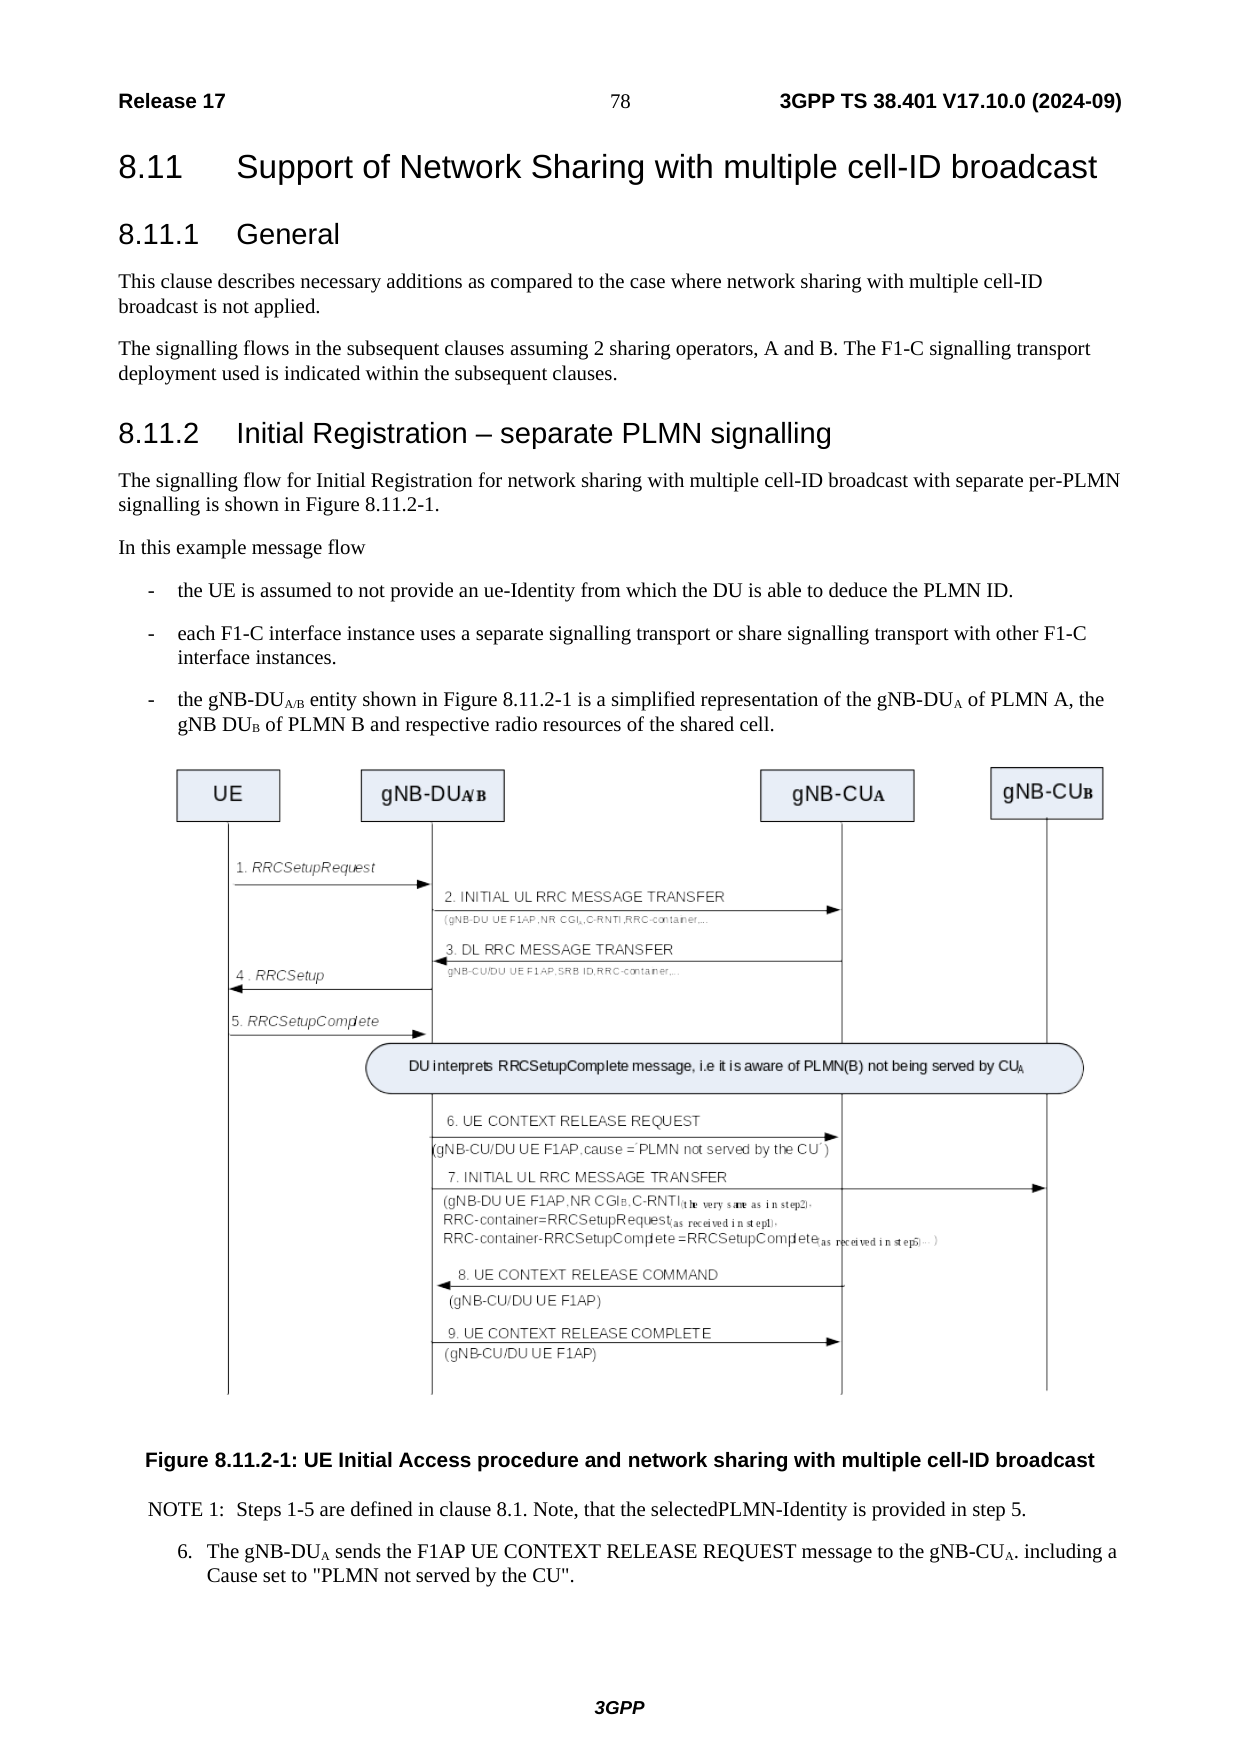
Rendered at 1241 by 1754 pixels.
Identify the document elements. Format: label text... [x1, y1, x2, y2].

text The signalling flow for Initial Registration for network sharing with multiple cell-ID broadcast with separate per-PLMN signalling is shown in Figure 8.11.2-1. [118, 468, 1122, 516]
subtitle 8.11.1 General [118, 217, 1122, 251]
text In this example message flow [118, 535, 1122, 559]
text The signalling flows in the subsequent clauses assuming 2 sharing operators, A and B. The F1-C signalling transport deployment used is indicated within the subsequent clauses. [118, 336, 1122, 384]
subtitle 8.11.2 Initial Registration – separate PLMN signalling [118, 416, 1122, 449]
text NOTE 1: Steps 1-5 are defined in clause 8.1. Note, that the selectedPLMN-Identity is provided in step 5. [148, 1496, 1122, 1521]
text - the UE is assumed to not provide an ue-Identity from which the DU is able to deduce the PLMN ID. [148, 578, 1122, 602]
text 6. The gNB-DUA sends the F1AP UE CONTEXT RELEASE REQUEST message to the gNB-CUA. including a Cause set to "PLMN not served by the CU". [177, 1539, 1122, 1587]
text Figure 8.11.2-1: UE Initial Access procedure and network sharing with multiple cell-ID broadcast [118, 1447, 1122, 1471]
text This clause describes necessary additions as compared to the case where network sharing with multiple cell-ID broadcast is not applied. [118, 269, 1122, 318]
text - the gNB-DUA/B entity shown in Figure 8.11.2-1 is a simplified representation of the gNB-DUA of PLMN A, the gNB DUB of PLMN B and respective radio resources of the shared cell. [148, 687, 1122, 736]
text - each F1-C interface instance uses a separate signalling transport or share signalling transport with other F1-C interface instances. [148, 621, 1122, 669]
subtitle 8.11 Support of Network Sharing with multiple cell-ID broadcast [118, 147, 1122, 186]
